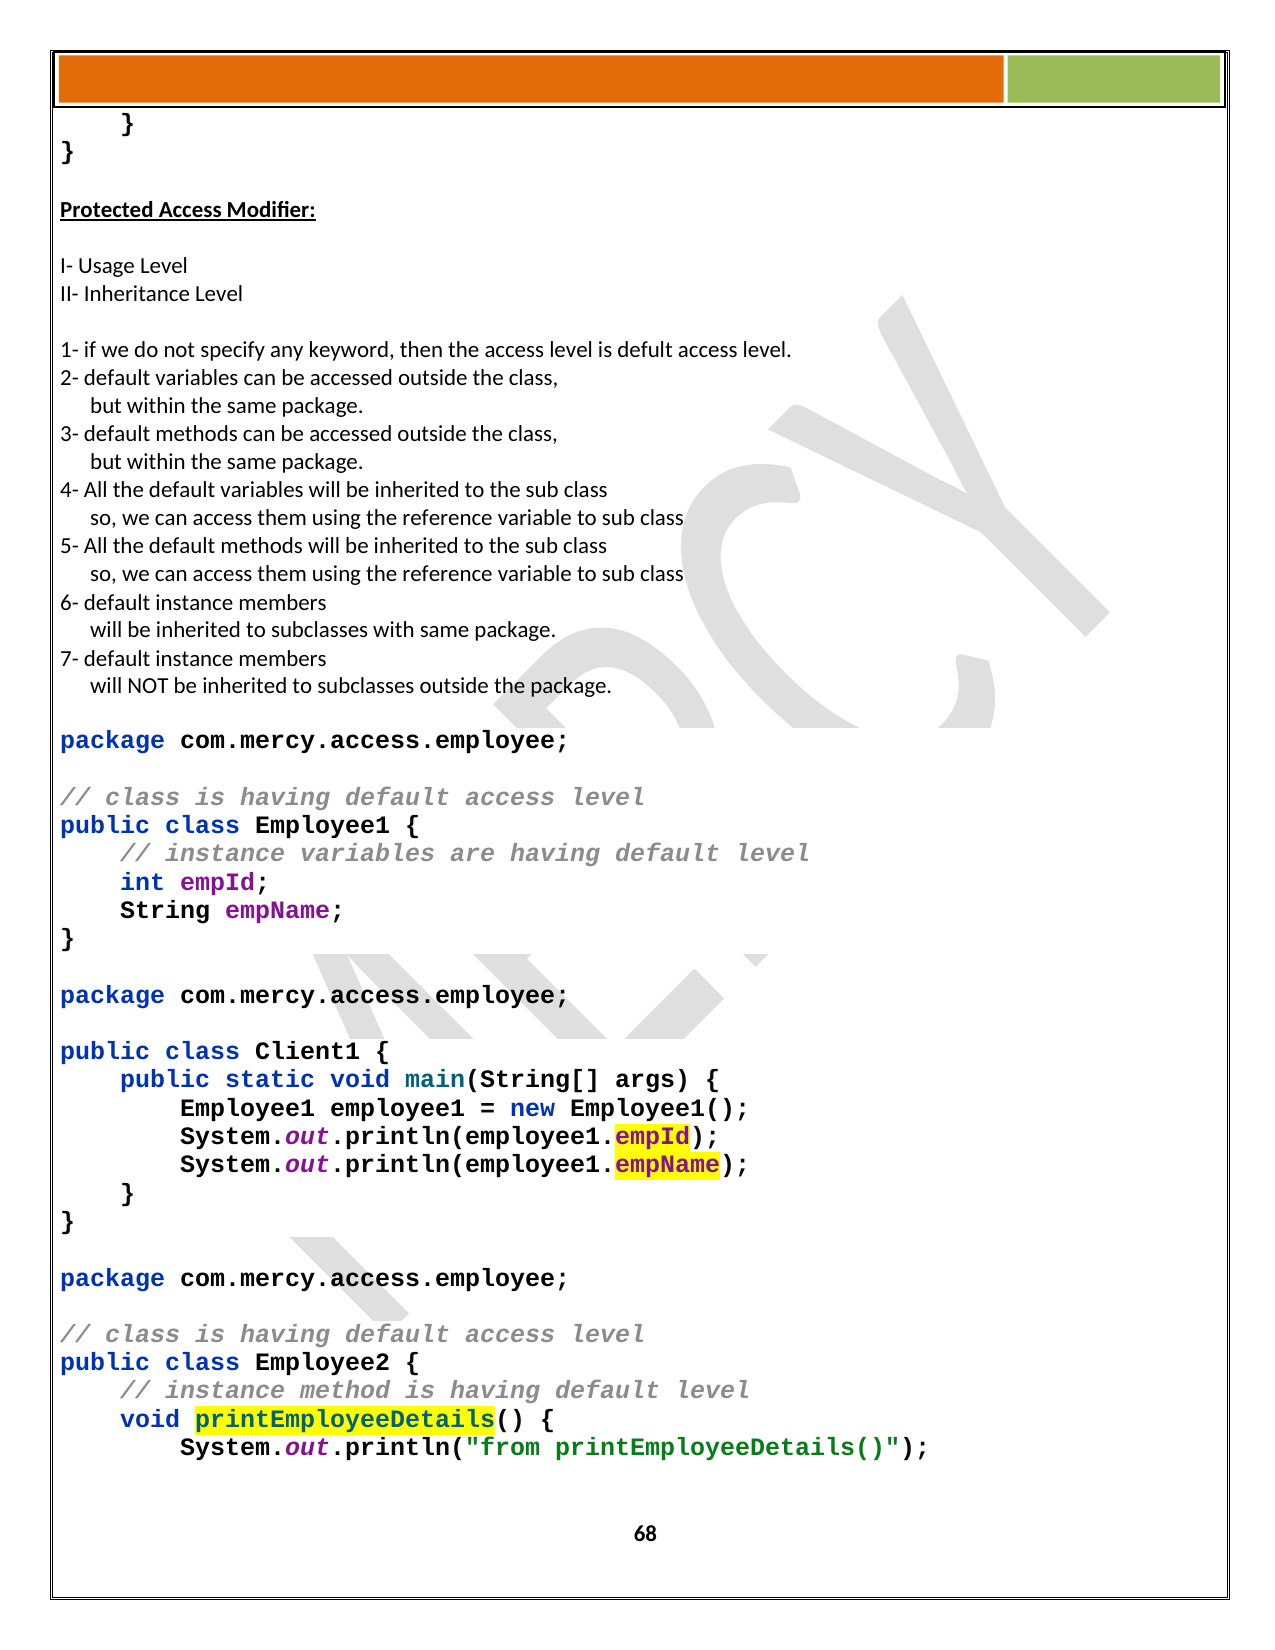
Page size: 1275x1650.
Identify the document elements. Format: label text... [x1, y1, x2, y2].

text 2- default variables can be accessed outside the class, [60, 363, 1227, 391]
text II- Inheritance Level [60, 279, 1227, 307]
text but within the same package. [60, 391, 1227, 419]
text package com.mercy.access.employee; [60, 982, 1227, 1011]
text package com.mercy.access.employee; [60, 1265, 1227, 1293]
text package com.mercy.access.employee; // class is having default access level public class Employee1 { // instance variables are having default level int empId; String empName; } [60, 728, 1227, 954]
text but within the same package. [60, 447, 1227, 476]
text so, we can access them using the reference variable to sub class [60, 559, 1227, 588]
text I- Usage Level [60, 251, 1227, 279]
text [60, 1321, 1227, 1463]
text 7- default instance members [60, 644, 1227, 672]
text Protected Access Modifier: [60, 195, 1227, 223]
text will be inherited to subclasses with same package. [60, 616, 1227, 644]
text 3- default methods can be accessed outside the class, [60, 419, 1227, 447]
text 4- All the default variables will be inherited to the sub class [60, 476, 1227, 503]
text 1- if we do not specify any keyword, then the access level is defult access level. [60, 335, 1227, 363]
text 5- All the default methods will be inherited to the sub class [60, 532, 1227, 559]
text will NOT be inherited to subclasses outside the package. [60, 672, 1227, 700]
text 6- default instance members [60, 588, 1227, 616]
text so, we can access them using the reference variable to sub class [60, 503, 1227, 532]
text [60, 111, 1227, 167]
text public class Client1 { public static void main(String[] args) { Employee1 employee1 = new Employee1(); System.out.println(employee1.empId); System.out.println(employee1.empName); } } [60, 1039, 1227, 1237]
